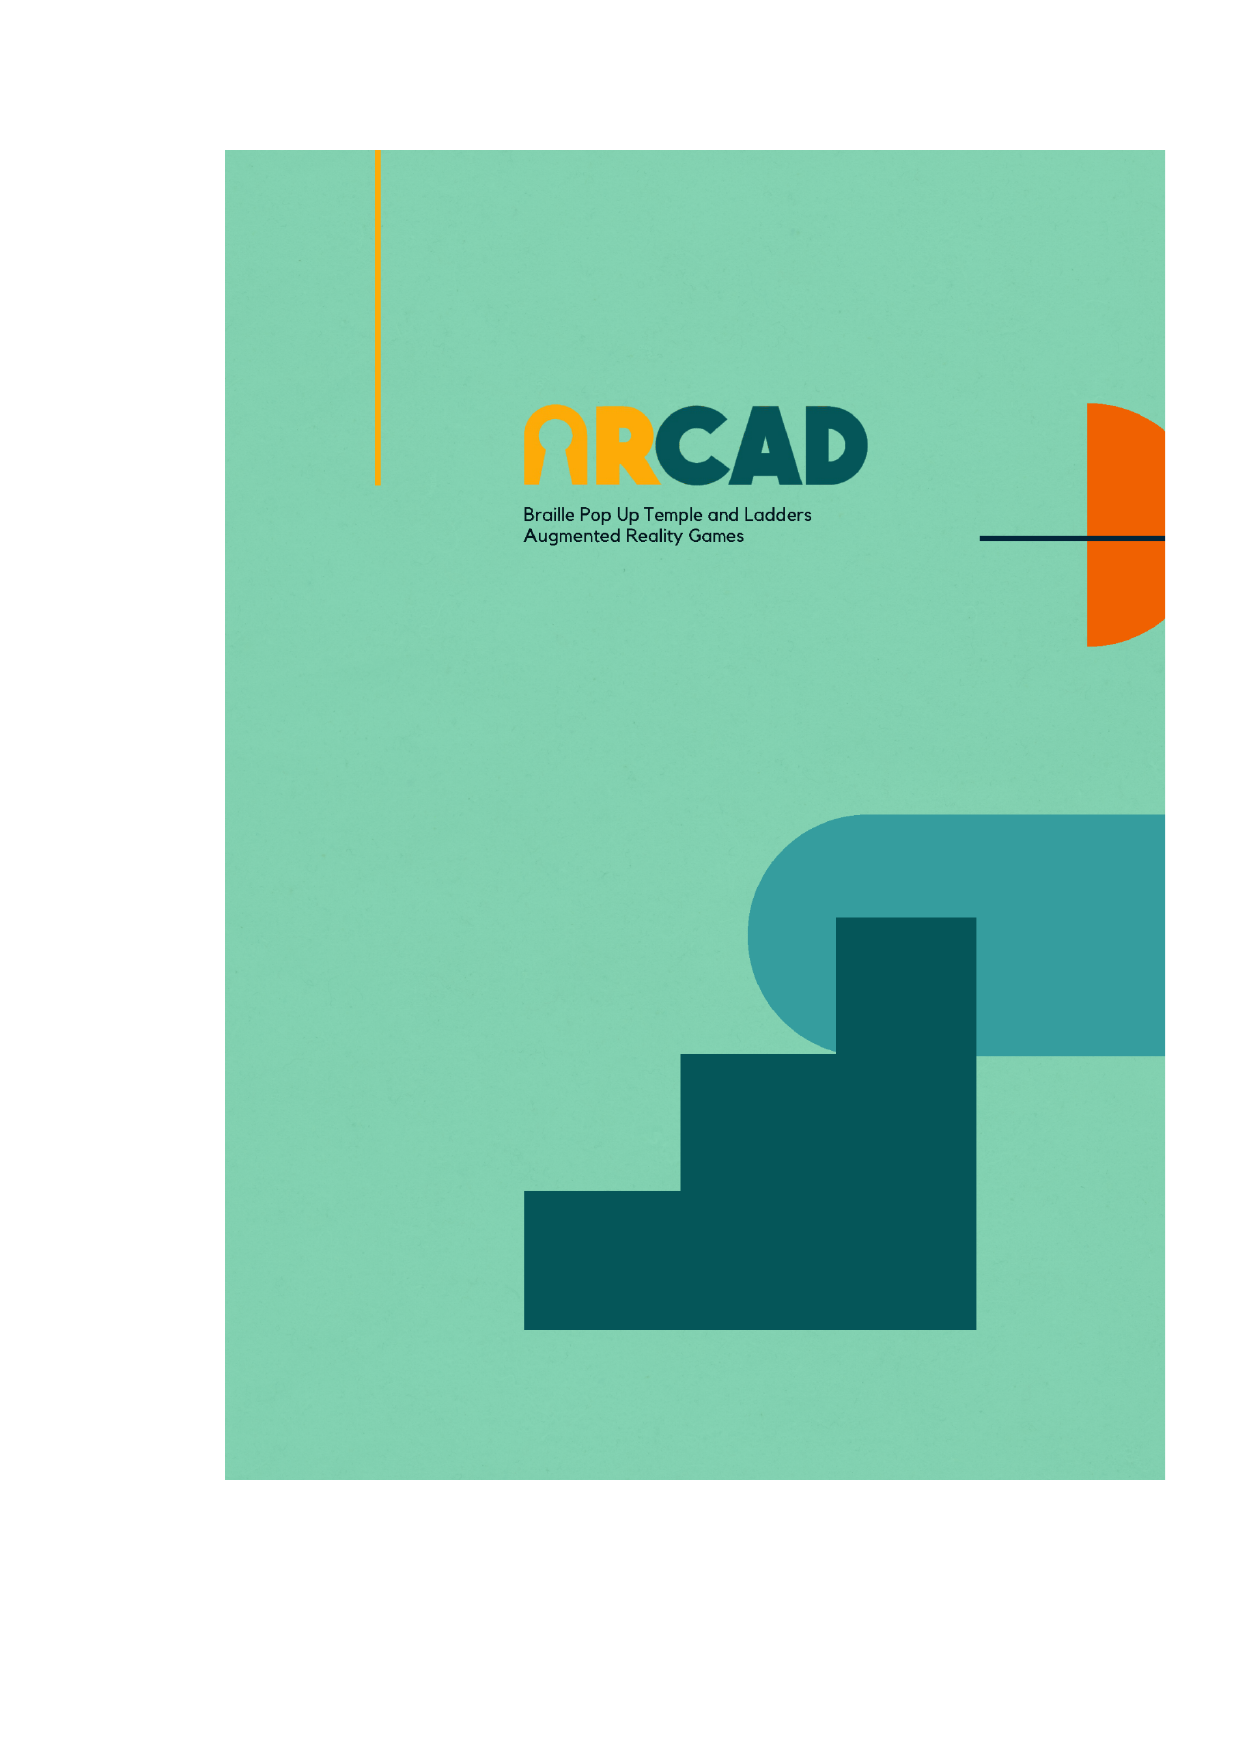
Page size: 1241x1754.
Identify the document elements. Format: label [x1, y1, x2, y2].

picture [225, 150, 1166, 1480]
